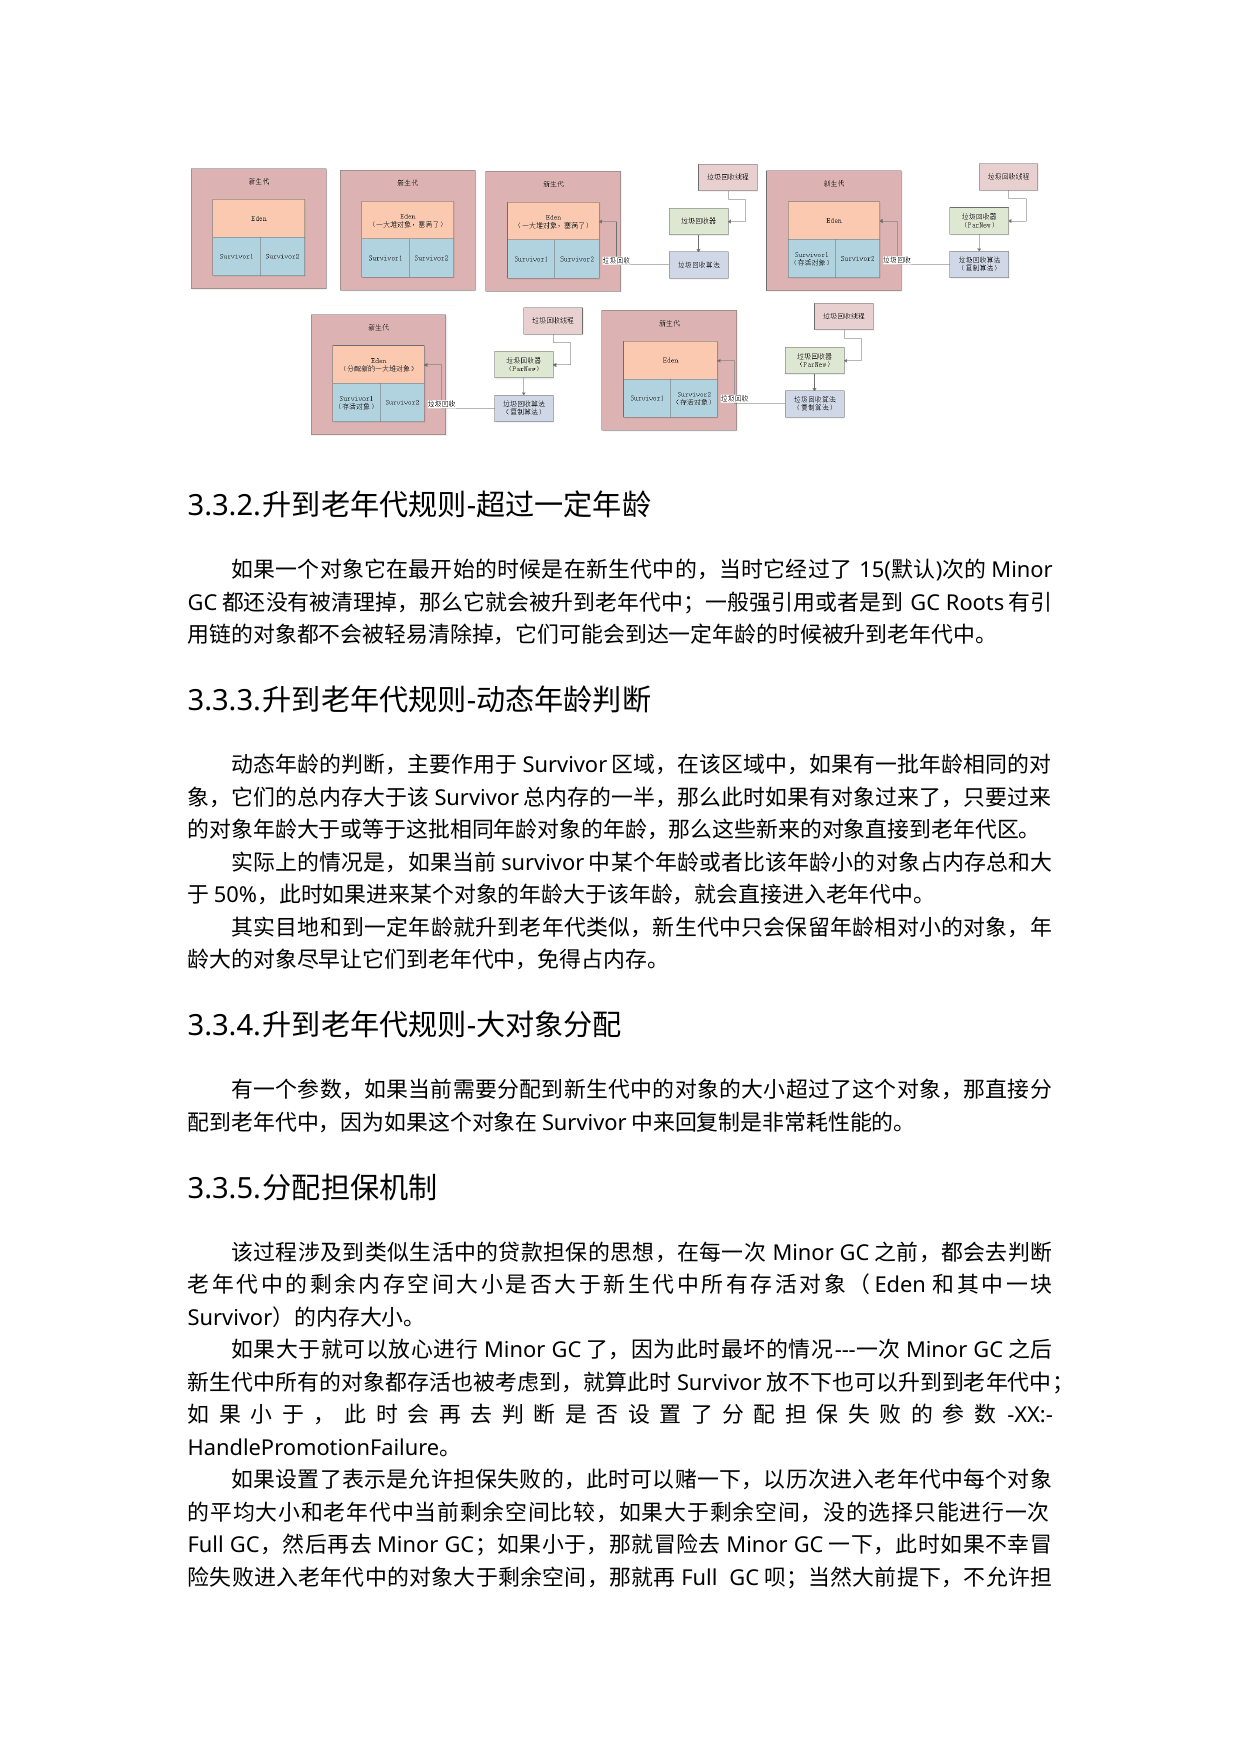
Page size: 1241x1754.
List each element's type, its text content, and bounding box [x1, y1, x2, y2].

subtitle 升到老年代规则-动态年龄判断 [187, 666, 1053, 731]
subtitle 升到老年代规则-大对象分配 [187, 991, 1053, 1056]
subtitle 升到老年代规则-超过一定年龄 [187, 471, 1053, 536]
text 如果大于就可以放心进行Minor GC了，因为此时最坏的情况---一次Minor GC之后新生代中所有的对象都存活也被考虑到，就算此时Survivor放不下也可以升到到老年代中；如果小于，此时会再去判断是否设置了分配担保失败的参数-XX:-HandlePromotionFailure。 [187, 1332, 1053, 1462]
text 如果一个对象它在最开始的时候是在新生代中的，当时它经过了15(默认)次的Minor GC都还没有被清理掉，那么它就会被升到老年代中；一般强引用或者是到GC Roots有引用链的对象都不会被轻易清除掉，它们可能会到达一定年龄的时候被升到老年代中。 [187, 552, 1053, 649]
text 动态年龄的判断，主要作用于Survivor区域，在该区域中，如果有一批年龄相同的对象，它们的总内存大于该Survivor总内存的一半，那么此时如果有对象过来了，只要过来的对象年龄大于或等于这批相同年龄对象的年龄，那么这些新来的对象直接到老年代区。 [187, 747, 1053, 844]
text 实际上的情况是，如果当前survivor中某个年龄或者比该年龄小的对象占内存总和大于50%，此时如果进来某个对象的年龄大于该年龄，就会直接进入老年代中。 [187, 844, 1053, 909]
text 该过程涉及到类似生活中的贷款担保的思想，在每一次Minor GC之前，都会去判断老年代中的剩余内存空间大小是否大于新生代中所有存活对象（Eden和其中一块Survivor）的内存大小。 [187, 1234, 1053, 1332]
text 其实目地和到一定年龄就升到老年代类似，新生代中只会保留年龄相对小的对象，年龄大的对象尽早让它们到老年代中，免得占内存。 [187, 909, 1053, 974]
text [187, 1462, 1053, 1592]
subtitle 分配担保机制 [187, 1153, 1053, 1218]
picture [187, 162, 1053, 438]
text 有一个参数，如果当前需要分配到新生代中的对象的大小超过了这个对象，那直接分配到老年代中，因为如果这个对象在Survivor中来回复制是非常耗性能的。 [187, 1072, 1053, 1137]
